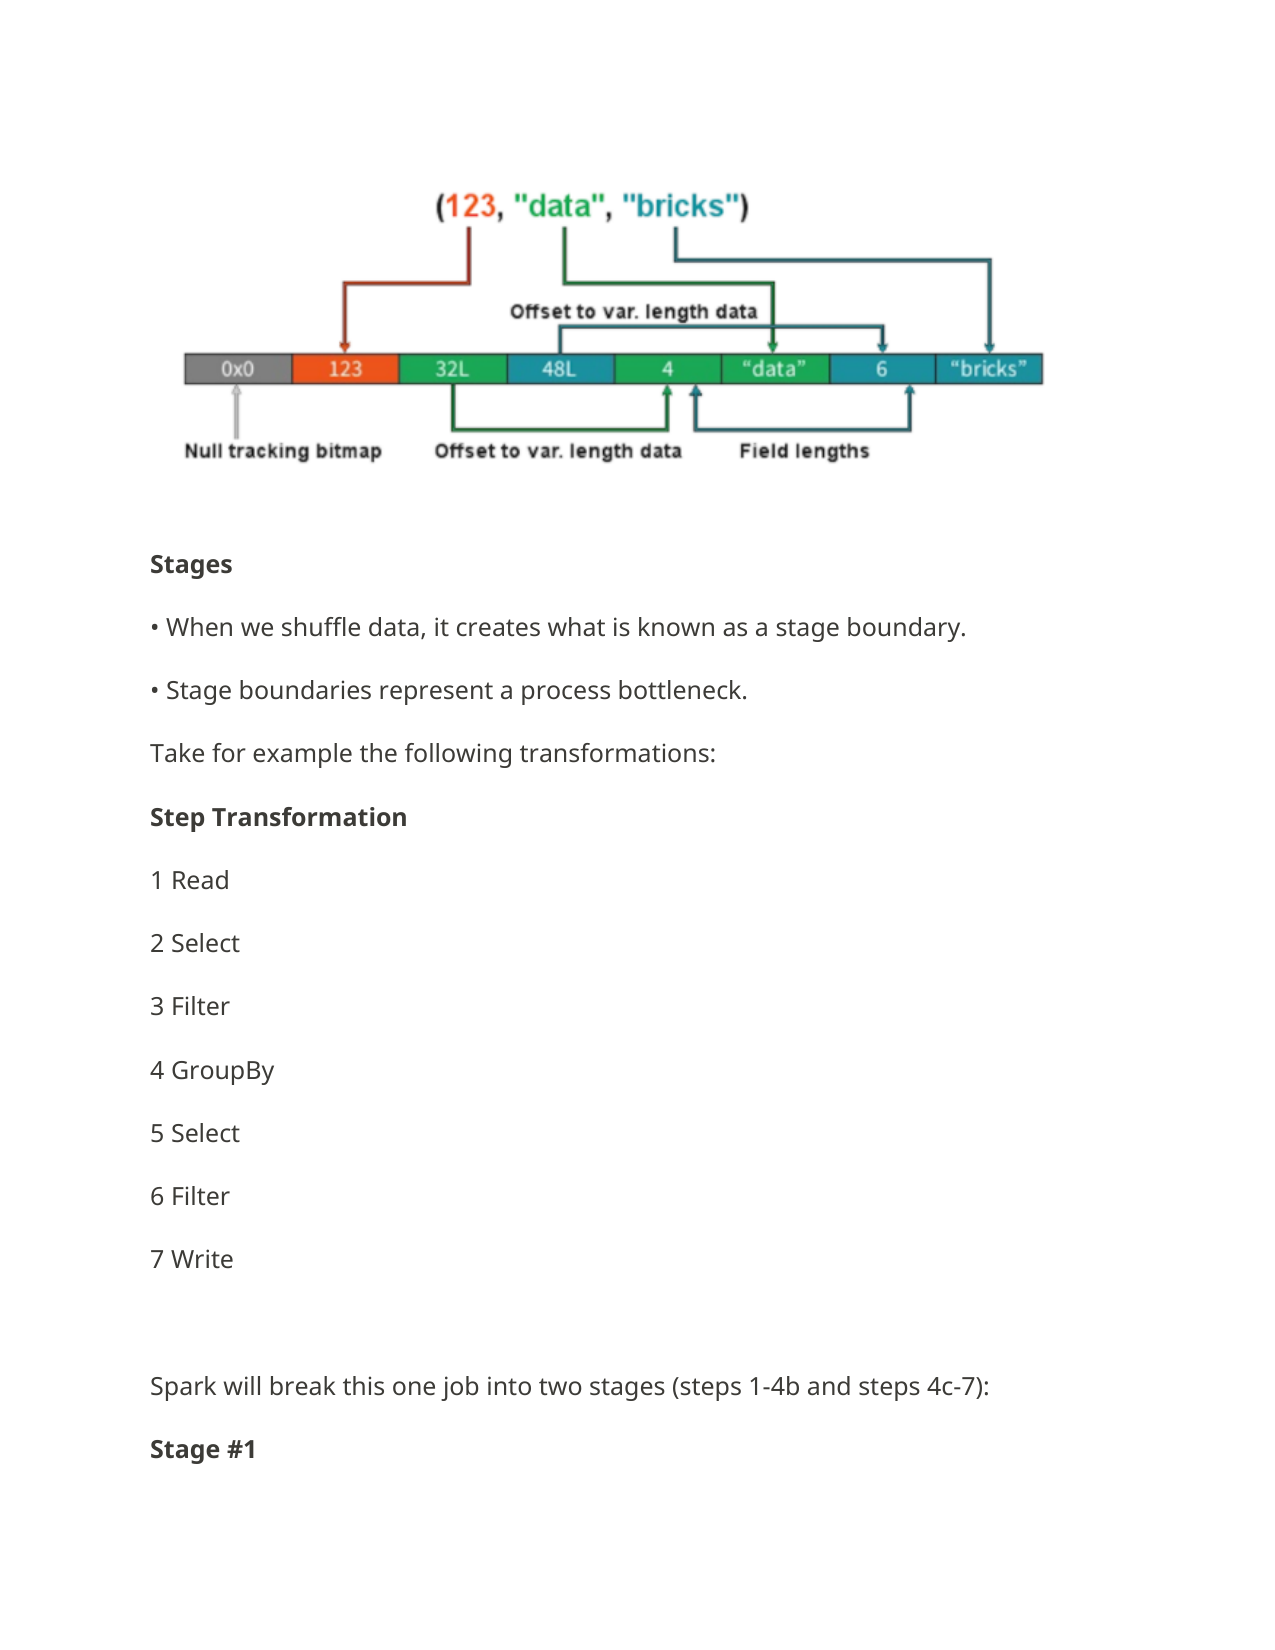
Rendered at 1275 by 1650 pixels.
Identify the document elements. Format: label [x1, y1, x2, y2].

picture [150, 150, 1125, 484]
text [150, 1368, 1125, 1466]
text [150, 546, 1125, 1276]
